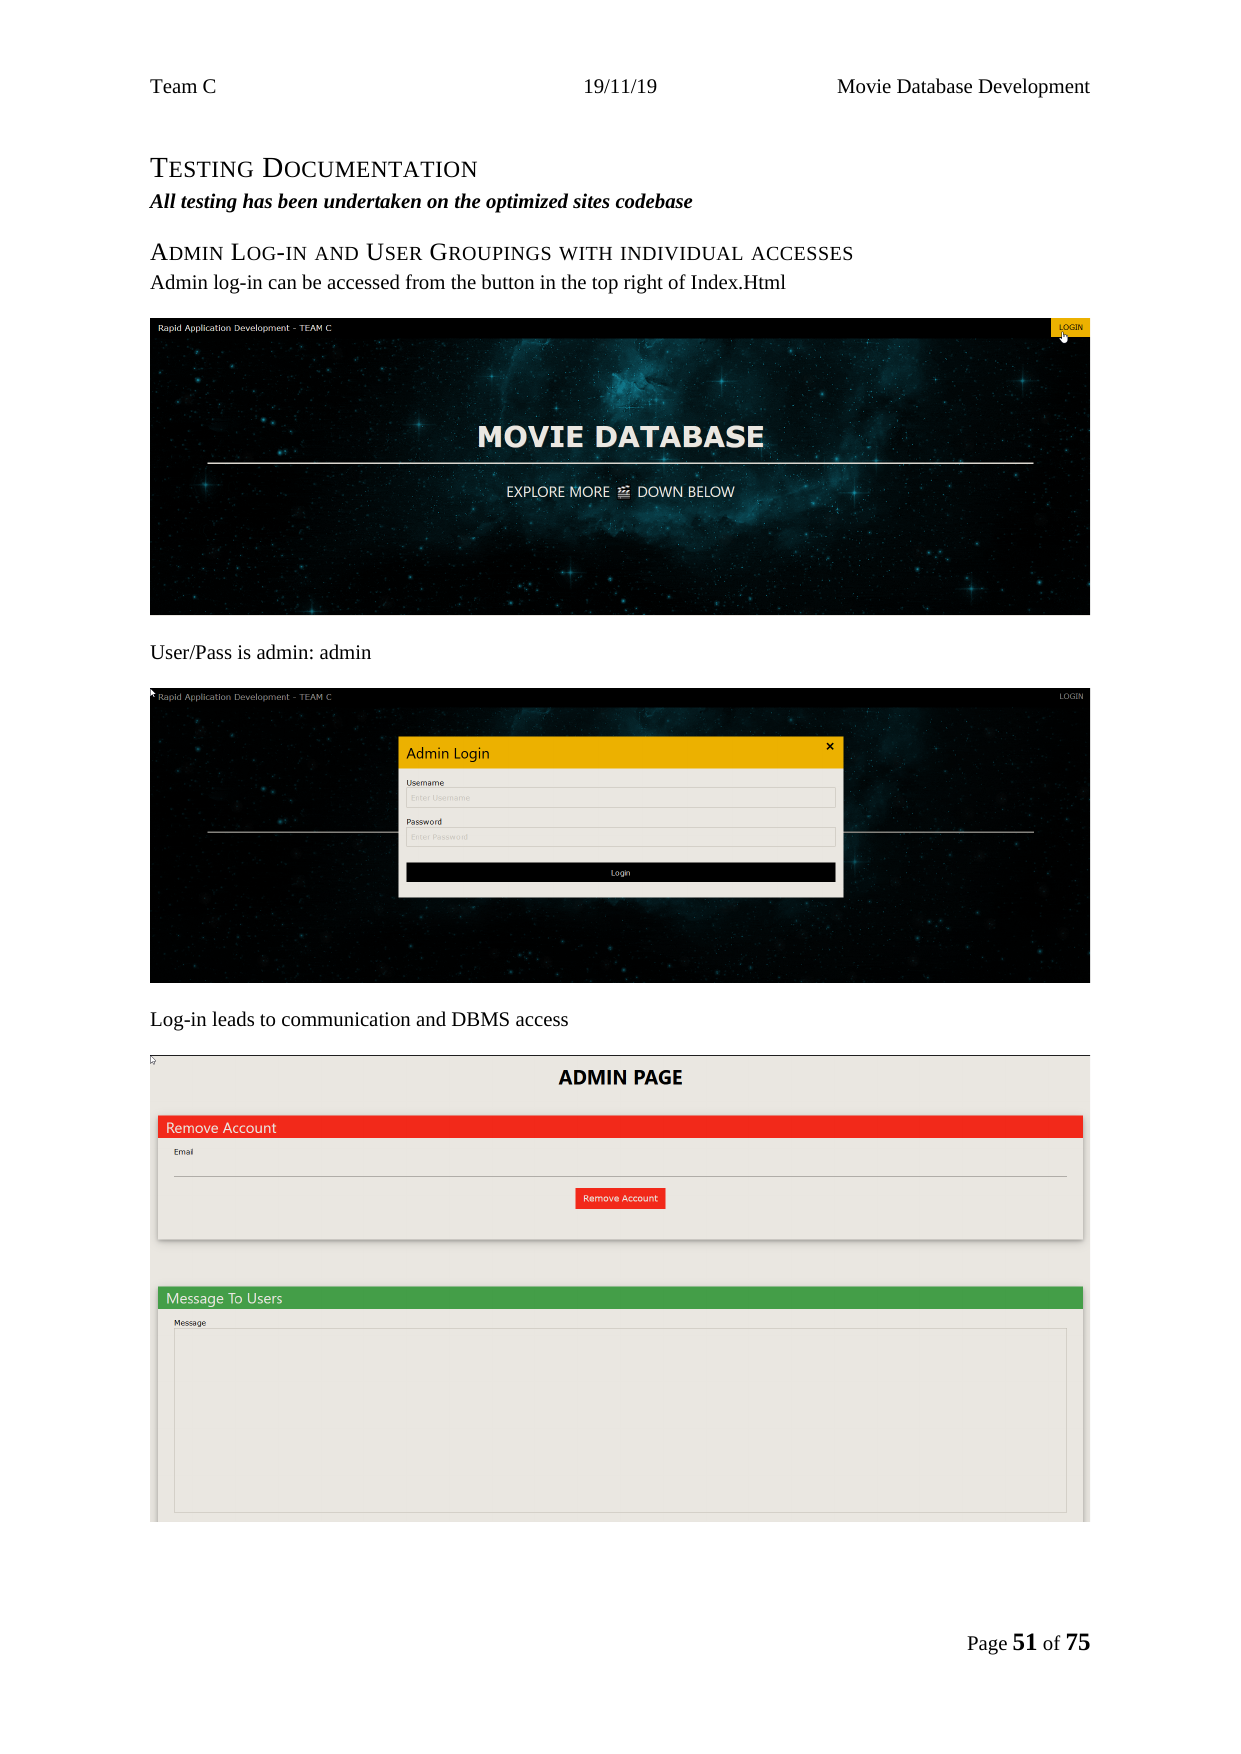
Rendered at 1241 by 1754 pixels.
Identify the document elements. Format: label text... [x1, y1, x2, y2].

text All testing has been undertaken on the optimized sites codebase [150, 188, 1090, 213]
subtitle Testing Documentation [150, 150, 1090, 183]
subtitle Admin Log-in and User Groupings with individual accesses [150, 237, 1090, 266]
text Admin log-in can be accessed from the button in the top right of Index.Html [150, 270, 1090, 294]
picture [150, 688, 1091, 983]
picture [150, 1055, 1091, 1522]
text User/Pass is admin: admin [150, 640, 1090, 664]
text Log-in leads to communication and DBMS access [150, 1007, 1090, 1031]
picture [150, 318, 1091, 616]
